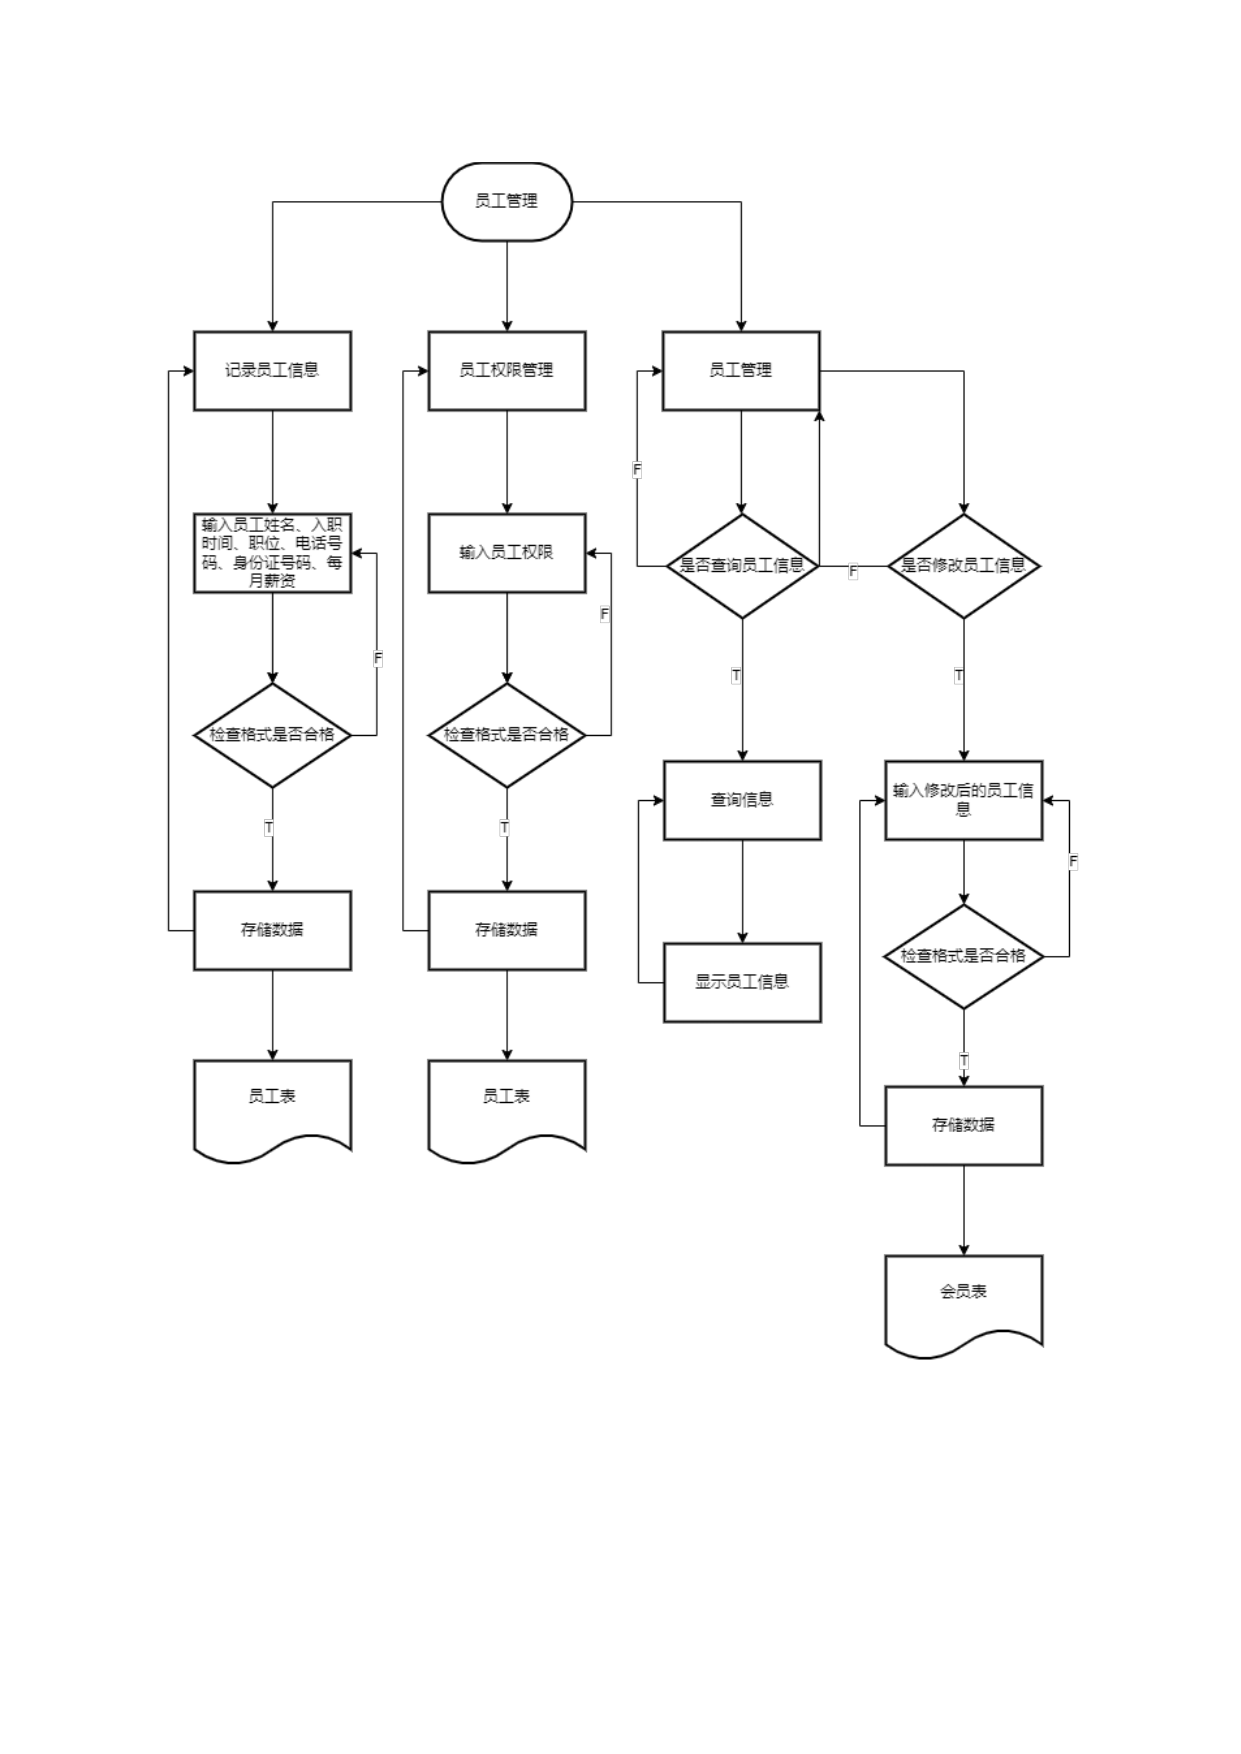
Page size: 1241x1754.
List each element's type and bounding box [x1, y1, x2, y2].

picture [159, 162, 1082, 1361]
